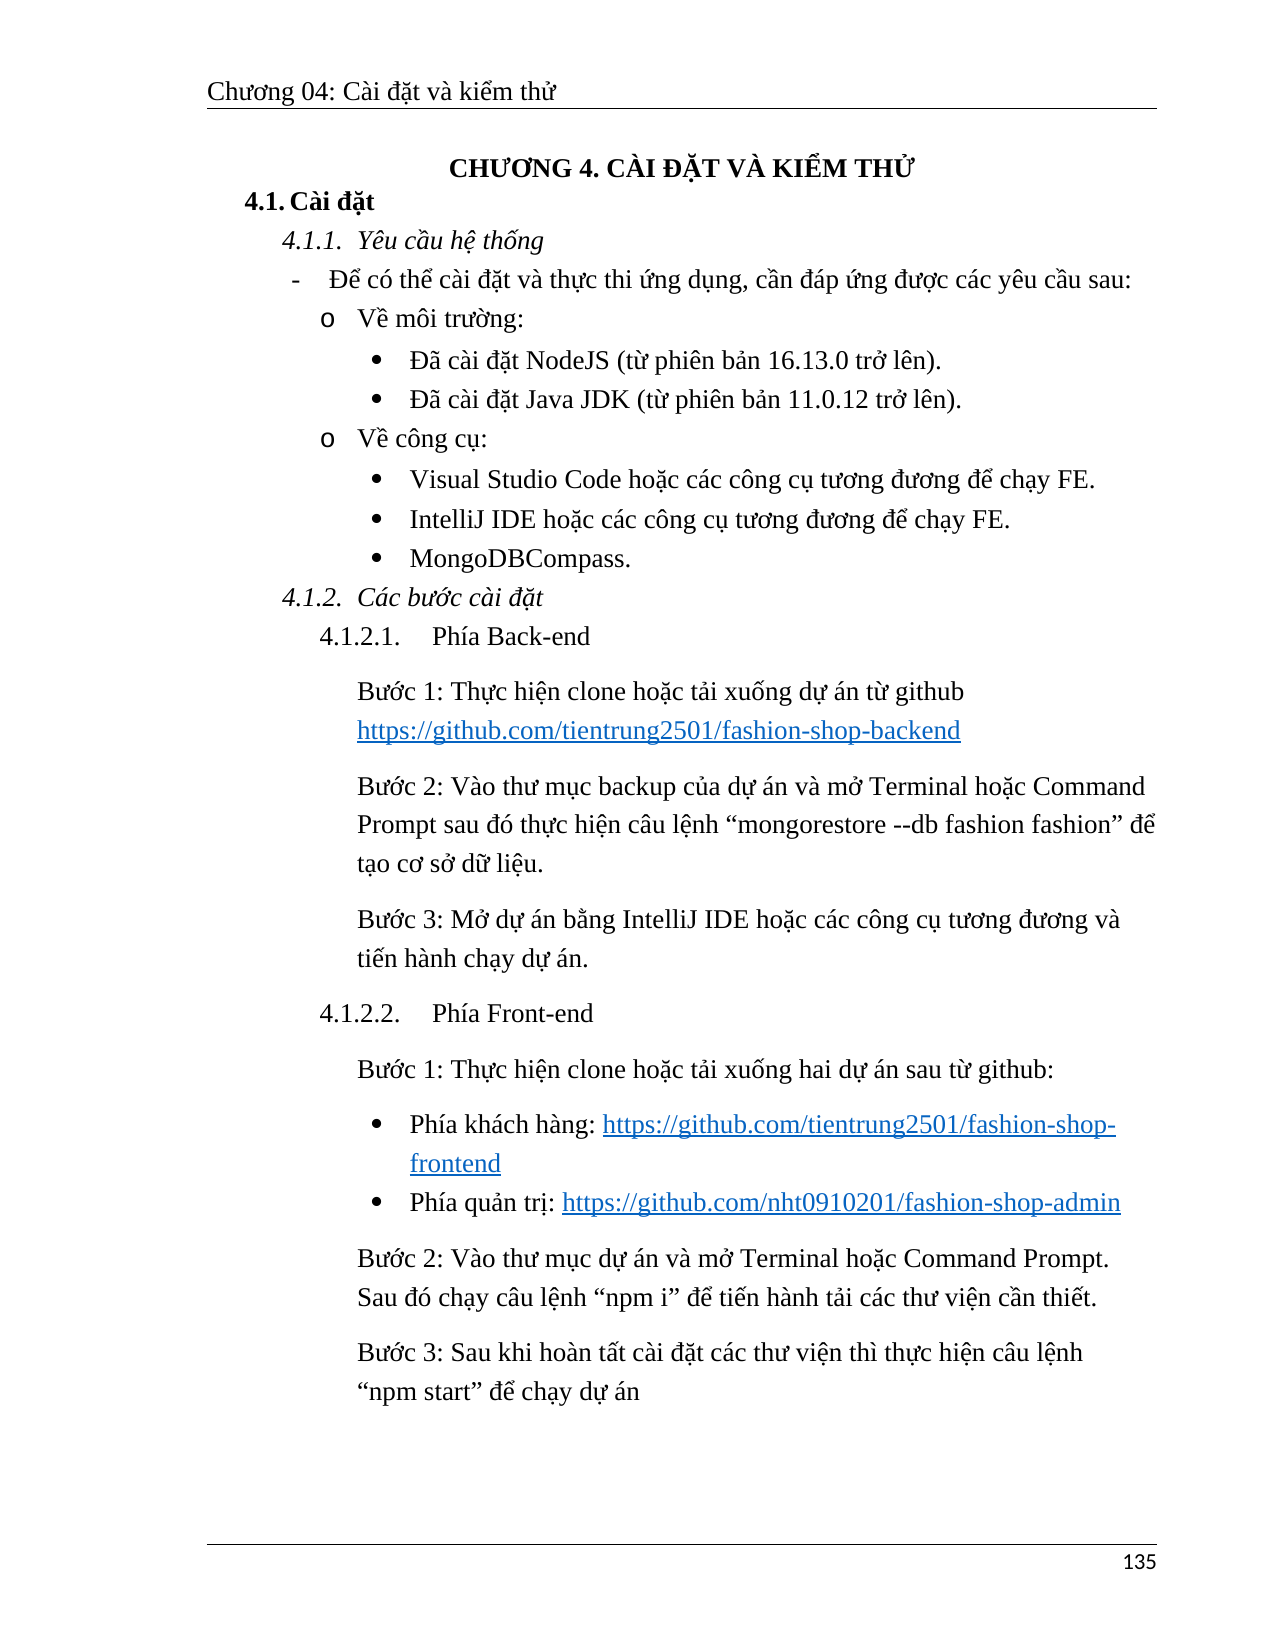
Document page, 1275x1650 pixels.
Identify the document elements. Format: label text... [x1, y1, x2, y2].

list IntelliJ IDE hoặc các công cụ tương đương để chạy FE. [372, 503, 1157, 534]
list Về môi trường: [319, 302, 1157, 335]
list Yêu cầu hệ thống [282, 224, 1157, 255]
text Bước 1: Thực hiện clone hoặc tải xuống hai dự án sau từ github: [357, 1053, 1157, 1084]
list Phía Back-end [319, 620, 1157, 651]
list MongoDBCompass. [372, 542, 1157, 573]
list Phía quản trị: https://github.com/nht0910201/fashion-shop-admin [372, 1186, 1157, 1217]
list Phía Front-end [319, 997, 1157, 1028]
list Đã cài đặt NodeJS (từ phiên bản 16.13.0 trở lên). [372, 344, 1157, 375]
list Cài đặt [244, 185, 1157, 217]
list Đã cài đặt Java JDK (từ phiên bản 11.0.12 trở lên). [372, 383, 1157, 414]
list Phía khách hàng: https://github.com/tientrung2501/fashion-shop-frontend [372, 1108, 1157, 1178]
text Bước 3: Mở dự án bằng IntelliJ IDE hoặc các công cụ tương đương và tiến hành chạy dự án. [357, 903, 1157, 973]
list Để có thể cài đặt và thực thi ứng dụng, cần đáp ứng được các yêu cầu sau: [291, 263, 1157, 294]
list Về công cụ: [319, 422, 1157, 455]
list Các bước cài đặt [282, 581, 1157, 612]
text Bước 2: Vào thư mục dự án và mở Terminal hoặc Command Prompt. Sau đó chạy câu lệnh “npm i” để tiến hành tải các thư viện cần thiết. [357, 1242, 1157, 1312]
text Bước 2: Vào thư mục backup của dự án và mở Terminal hoặc Command Prompt sau đó thực hiện câu lệnh “mongorestore --db fashion fashion” để tạo cơ sở dữ liệu. [357, 769, 1157, 878]
text Bước 1: Thực hiện clone hoặc tải xuống dự án từ github https://github.com/tientrung2501/fashion-shop-backend [357, 675, 1157, 745]
text Bước 3: Sau khi hoàn tất cài đặt các thư viện thì thực hiện câu lệnh “npm start” để chạy dự án [357, 1336, 1157, 1406]
list Visual Studio Code hoặc các công cụ tương đương để chạy FE. [372, 464, 1157, 495]
subtitle CHƯƠNG 4. CÀI ĐẶT VÀ KIỂM THỬ [207, 152, 1157, 183]
